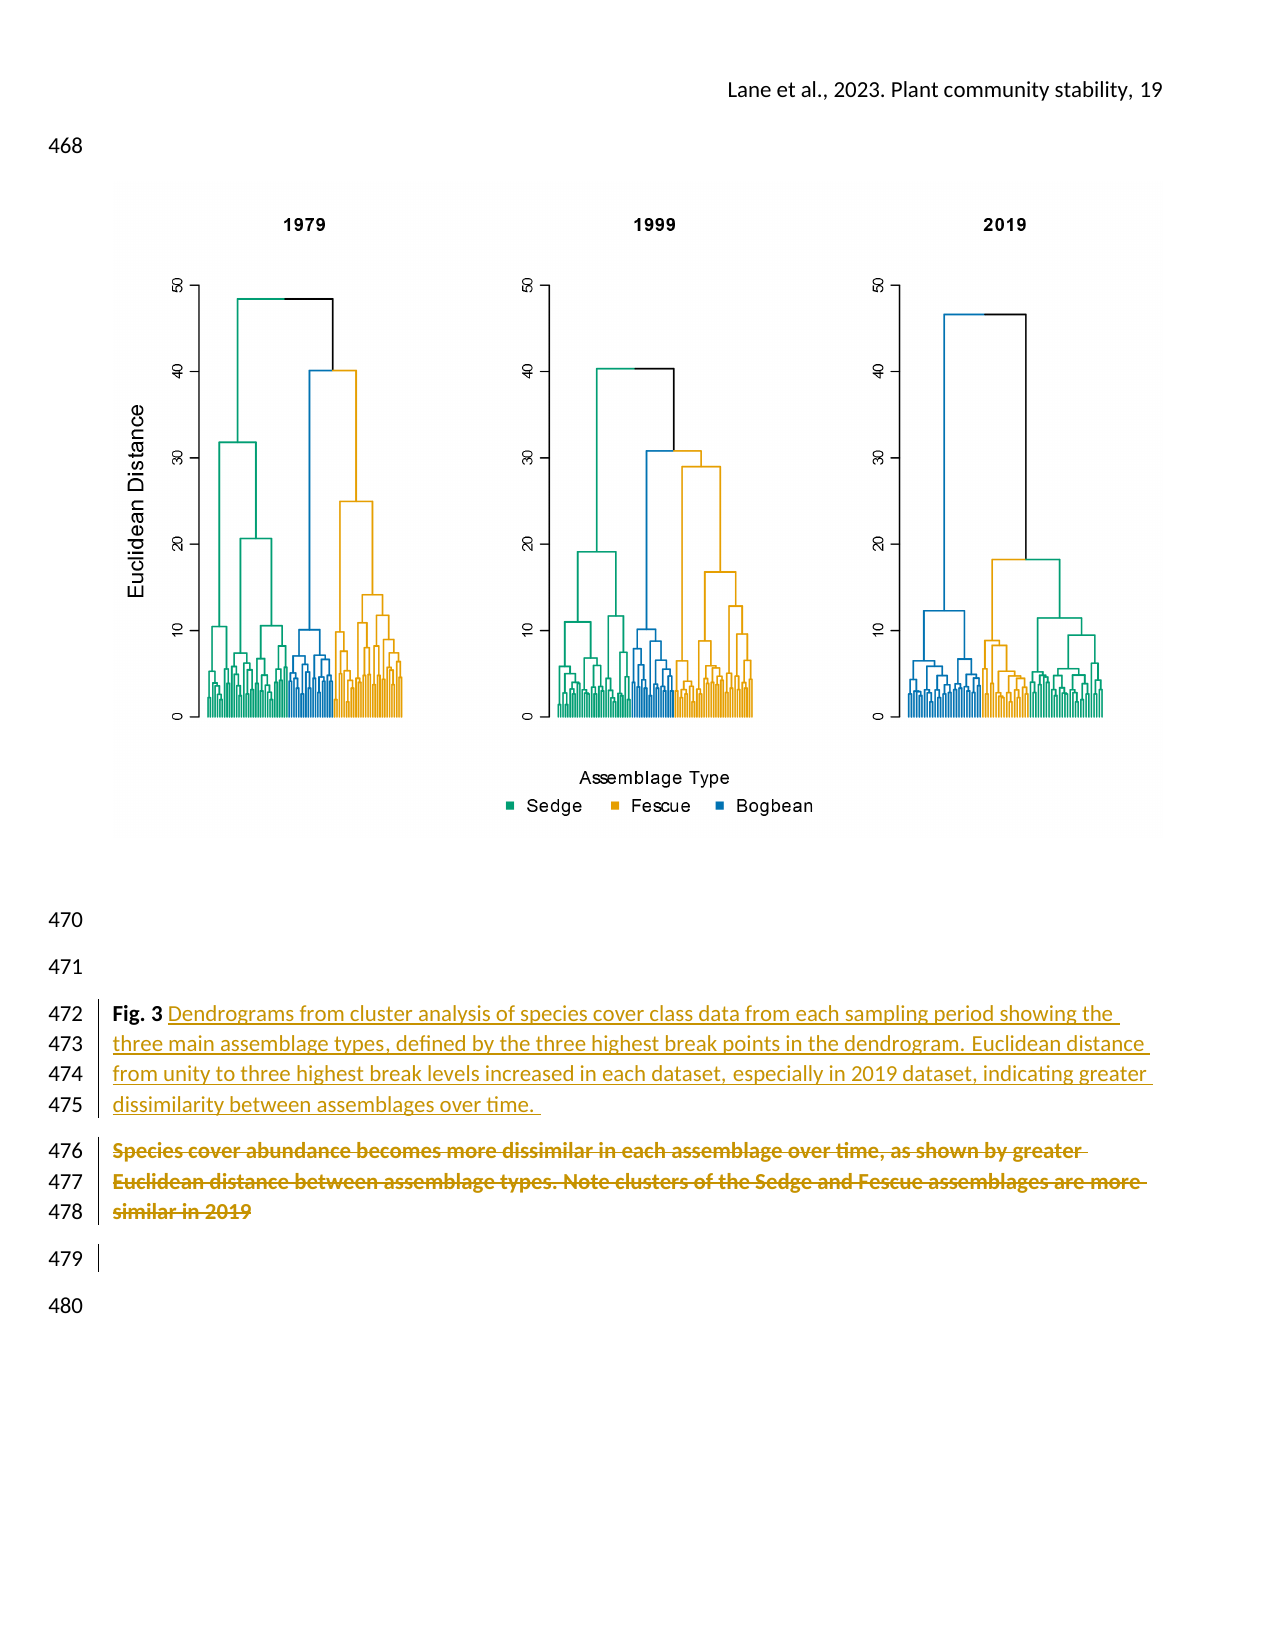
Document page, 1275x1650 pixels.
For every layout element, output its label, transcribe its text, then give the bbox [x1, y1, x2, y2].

text Species cover abundance becomes more dissimilar in each assemblage over time, as shown by greater Euclidean distance between assemblage types. Note clusters of the Sedge and Fescue assemblages are more similar in 2019 [112, 1137, 1162, 1225]
text Fig. 3 [112, 999, 1162, 1118]
picture [112, 181, 1163, 838]
